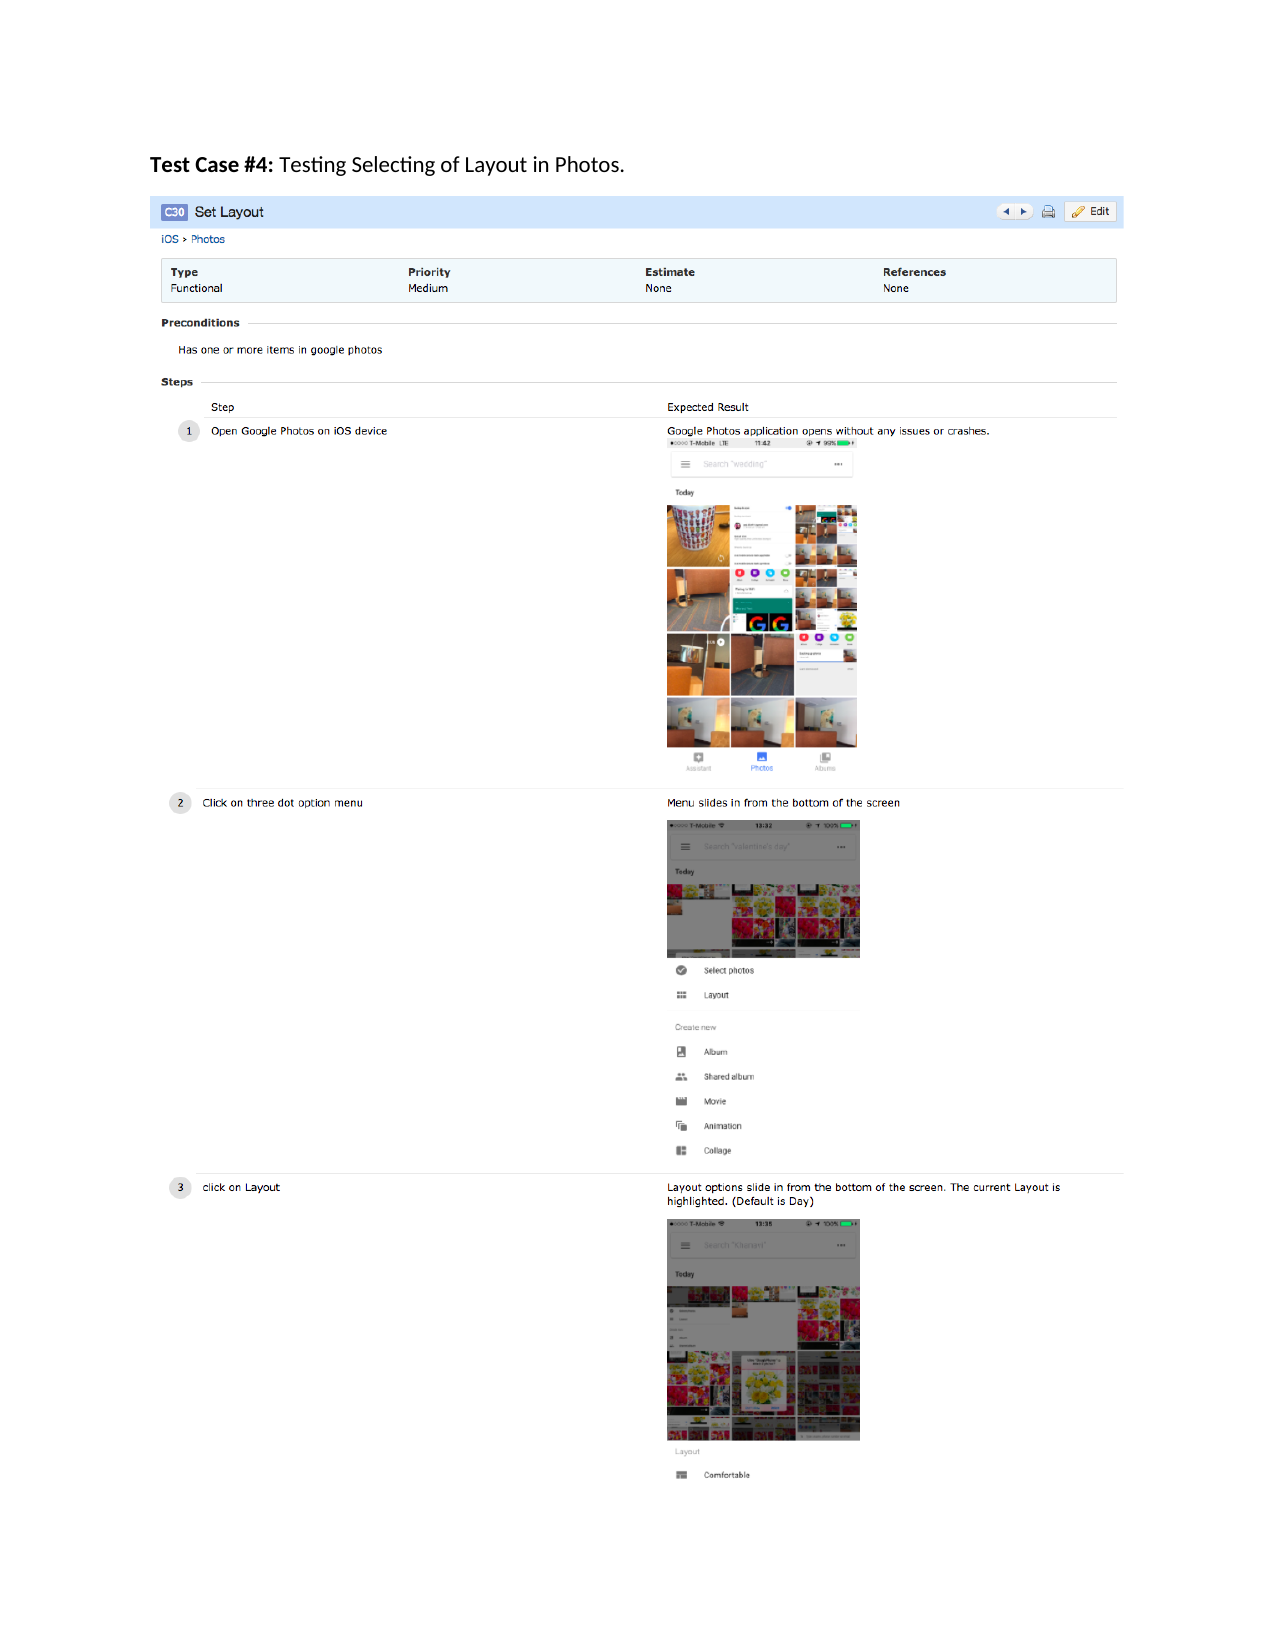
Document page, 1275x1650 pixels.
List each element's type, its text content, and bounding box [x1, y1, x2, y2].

picture [150, 783, 1124, 1488]
picture [150, 196, 1124, 782]
text Test Case #4: Testing Selecting of Layout in Photos. [150, 150, 1125, 178]
